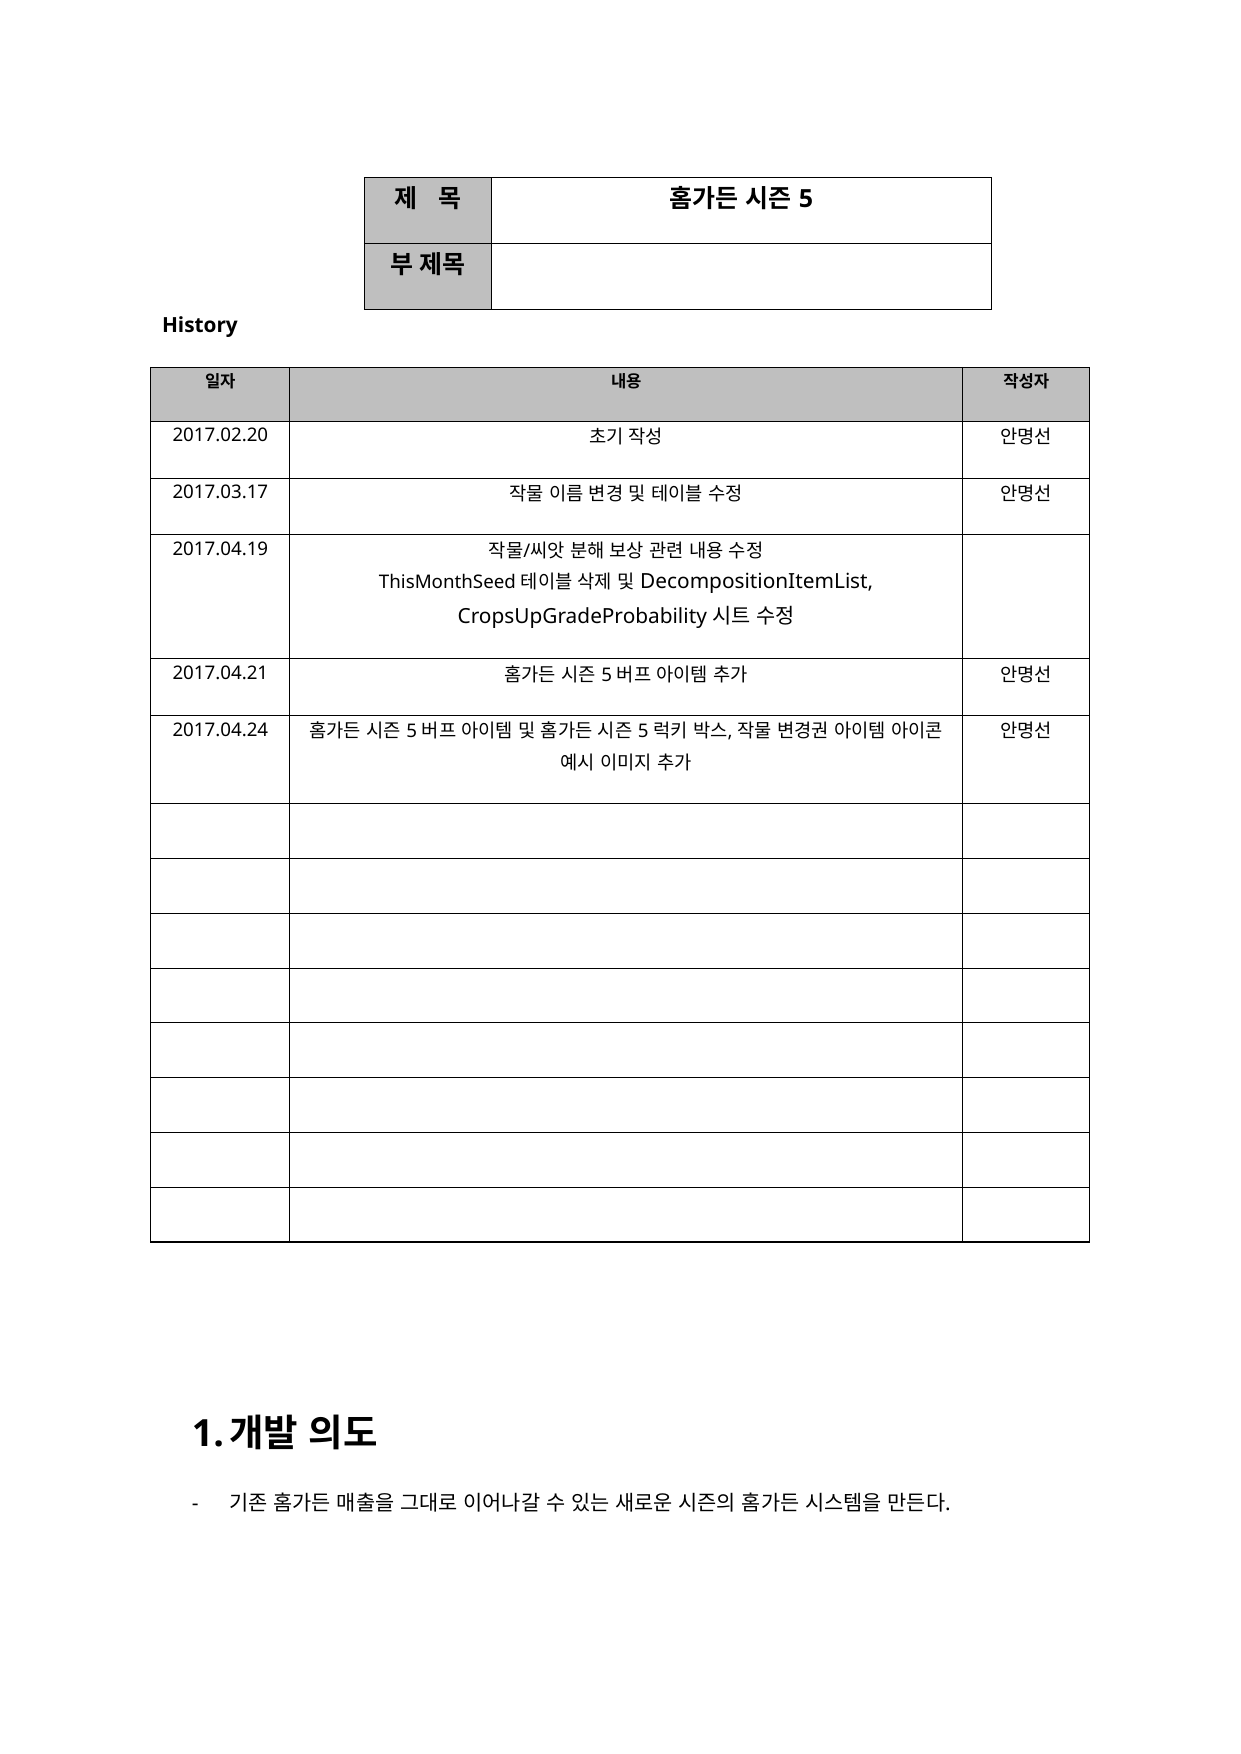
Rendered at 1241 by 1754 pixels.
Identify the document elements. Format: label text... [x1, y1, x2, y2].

table_cell 초기 작성 [290, 422, 962, 477]
table_cell [290, 1188, 962, 1241]
list 기존 홈가든 매출을 그대로 이어나갈 수 있는 새로운 시즌의 홈가든 시스템을 만든다. [192, 1486, 1090, 1517]
table_cell 안명선 [963, 659, 1089, 715]
table_header 제 목 [365, 178, 491, 243]
table_cell [963, 1023, 1089, 1077]
subtitle 개발 의도 [192, 1403, 1090, 1457]
table_cell History [151, 309, 1090, 367]
table_cell [290, 804, 962, 858]
table_cell [290, 969, 962, 1022]
table_cell [151, 1133, 289, 1187]
table_cell [963, 914, 1089, 967]
table_header 홈가든 시즌 5 [492, 178, 991, 243]
table_cell [290, 1023, 962, 1077]
table_cell 안명선 [963, 422, 1089, 477]
table_cell 2017.02.20 [151, 422, 289, 477]
table_cell 부 제목 [365, 244, 491, 309]
table_cell [151, 969, 289, 1022]
table_cell [151, 914, 289, 967]
table_cell [151, 1188, 289, 1241]
table_cell 안명선 [963, 479, 1089, 534]
table_cell [290, 859, 962, 913]
table_cell [290, 914, 962, 967]
table_cell [963, 535, 1089, 658]
table_cell 2017.04.24 [151, 716, 289, 803]
table_cell [151, 1078, 289, 1132]
table_cell 내용 [290, 368, 962, 421]
table_cell [963, 804, 1089, 858]
table_cell [963, 969, 1089, 1022]
table_cell [151, 859, 289, 913]
table_cell 홈가든 시즌 5 버프 아이템 및 홈가든 시즌 5 럭키 박스, 작물 변경권 아이템 아이콘 예시 이미지 추가 [290, 716, 962, 803]
table_cell [290, 1078, 962, 1132]
table_cell 2017.04.21 [151, 659, 289, 715]
table_cell 안명선 [963, 716, 1089, 803]
table_cell [492, 244, 991, 309]
table_cell 작물/씨앗 분해 보상 관련 내용 수정 ThisMonthSeed 테이블 삭제 및 DecompositionItemList, CropsUpGradeProbability 시트 수정 [290, 535, 962, 658]
table_cell 홈가든 시즌 5 버프 아이템 추가 [290, 659, 962, 715]
table_cell [151, 804, 289, 858]
table_cell 2017.04.19 [151, 535, 289, 658]
table_cell [963, 1078, 1089, 1132]
table_cell [290, 1133, 962, 1187]
table_cell [963, 859, 1089, 913]
table_cell 2017.03.17 [151, 479, 289, 534]
table_cell [151, 1023, 289, 1077]
table_cell [963, 1188, 1089, 1241]
table_cell 일자 [151, 368, 289, 421]
table_cell [963, 1133, 1089, 1187]
table_cell 작성자 [963, 368, 1089, 421]
table_cell 작물 이름 변경 및 테이블 수정 [290, 479, 962, 534]
